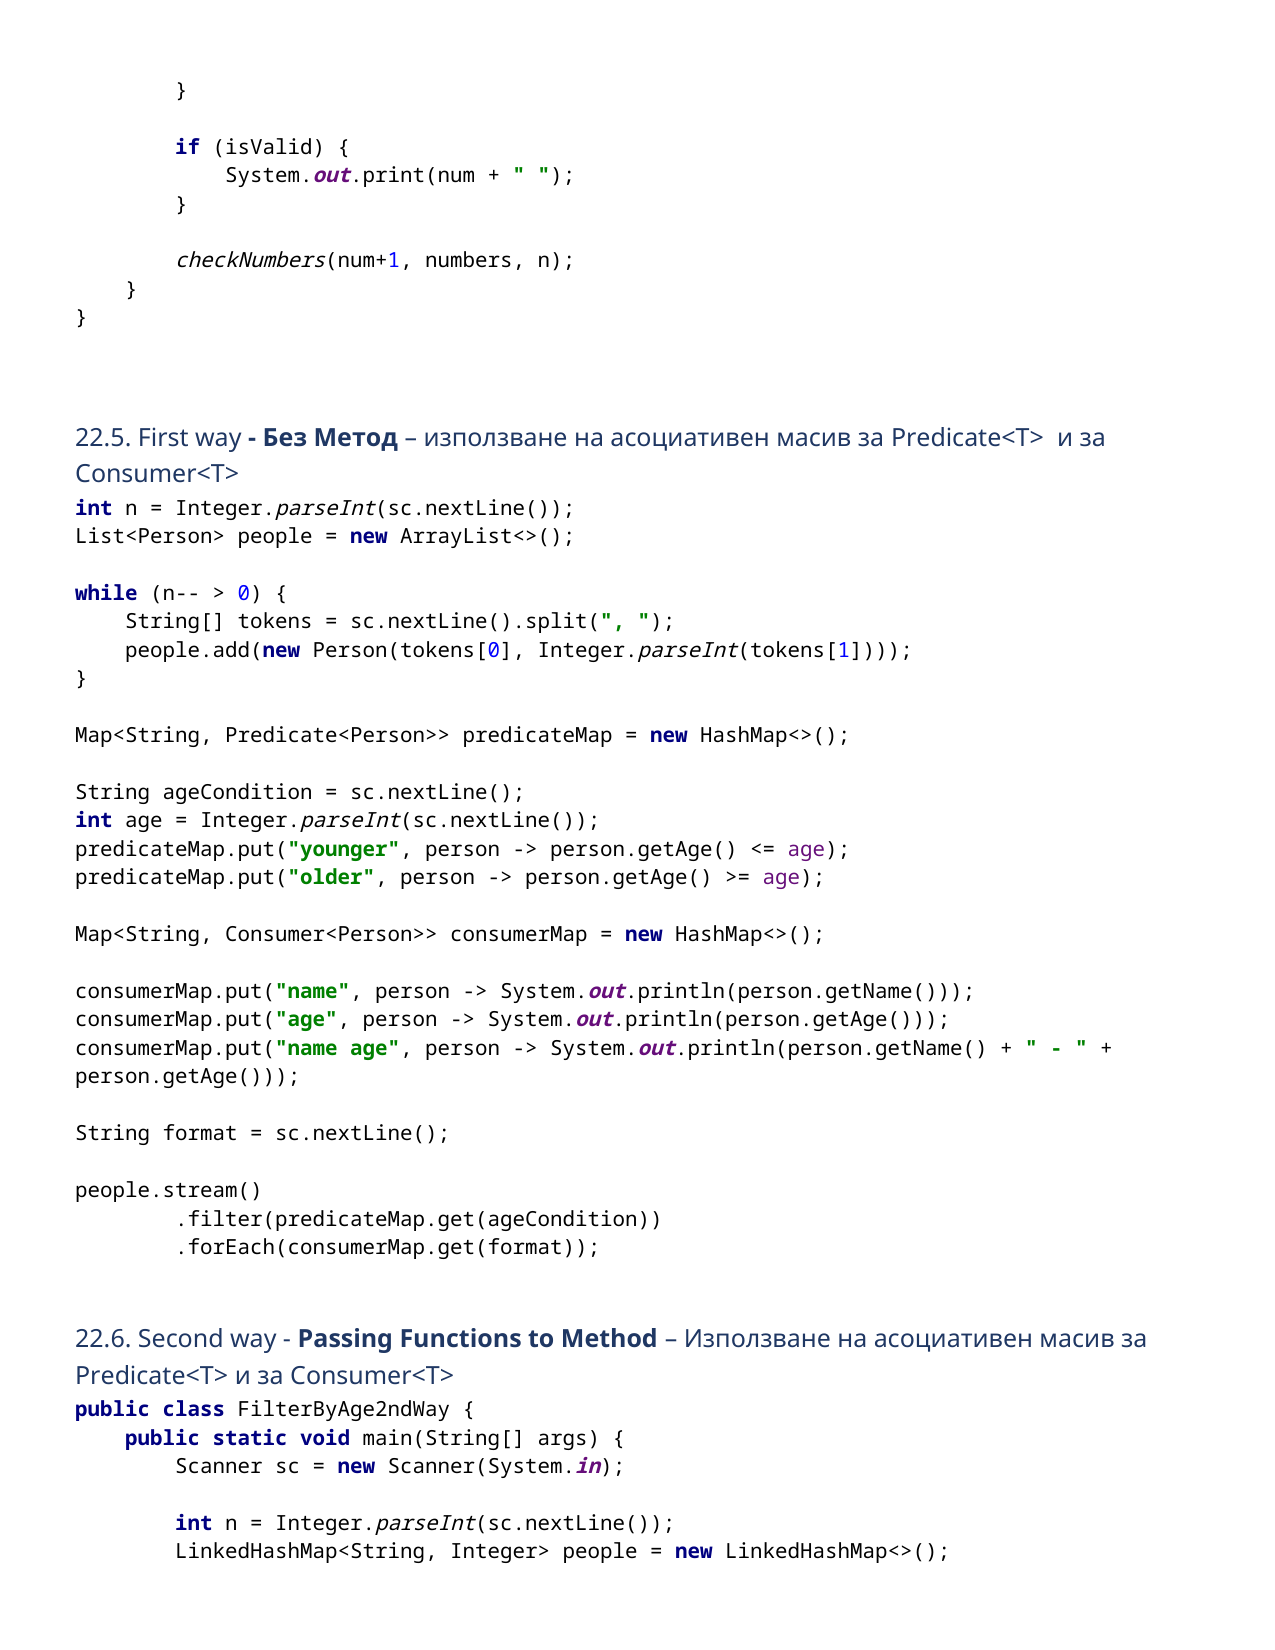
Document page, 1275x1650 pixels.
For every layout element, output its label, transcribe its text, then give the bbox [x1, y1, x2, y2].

subtitle 22.6. Second way - Passing Functions to Method – Използване на асоциативен масив за Predicate<T> и за Consumer<T> [75, 1321, 1200, 1392]
text int n = Integer.parseInt(sc.nextLine()); List<Person> people = new ArrayList<>(); while (n-- > 0) { String[] tokens = sc.nextLine().split(", "); people.add(new Person(tokens[0], Integer.parseInt(tokens[1]))); } Map<String, Predicate<Person>> predicateMap = new HashMap<>(); String ageCondition = sc.nextLine(); int age = Integer.parseInt(sc.nextLine()); predicateMap.put("younger", person -> person.getAge() <= age); predicateMap.put("older", person -> person.getAge() >= age); Map<String, Consumer<Person>> consumerMap = new HashMap<>(); consumerMap.put("name", person -> System.out.println(person.getName())); consumerMap.put("age", person -> System.out.println(person.getAge())); consumerMap.put("name age", person -> System.out.println(person.getName() + " - " + person.getAge())); String format = sc.nextLine(); people.stream() .filter(predicateMap.get(ageCondition)) .forEach(consumerMap.get(format)); [75, 493, 1200, 1261]
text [75, 75, 1200, 331]
subtitle 22.5. First way - Без Метод – използване на асоциативен масив за Predicate<T> и за Consumer<T> [75, 419, 1200, 490]
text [75, 1394, 1200, 1565]
